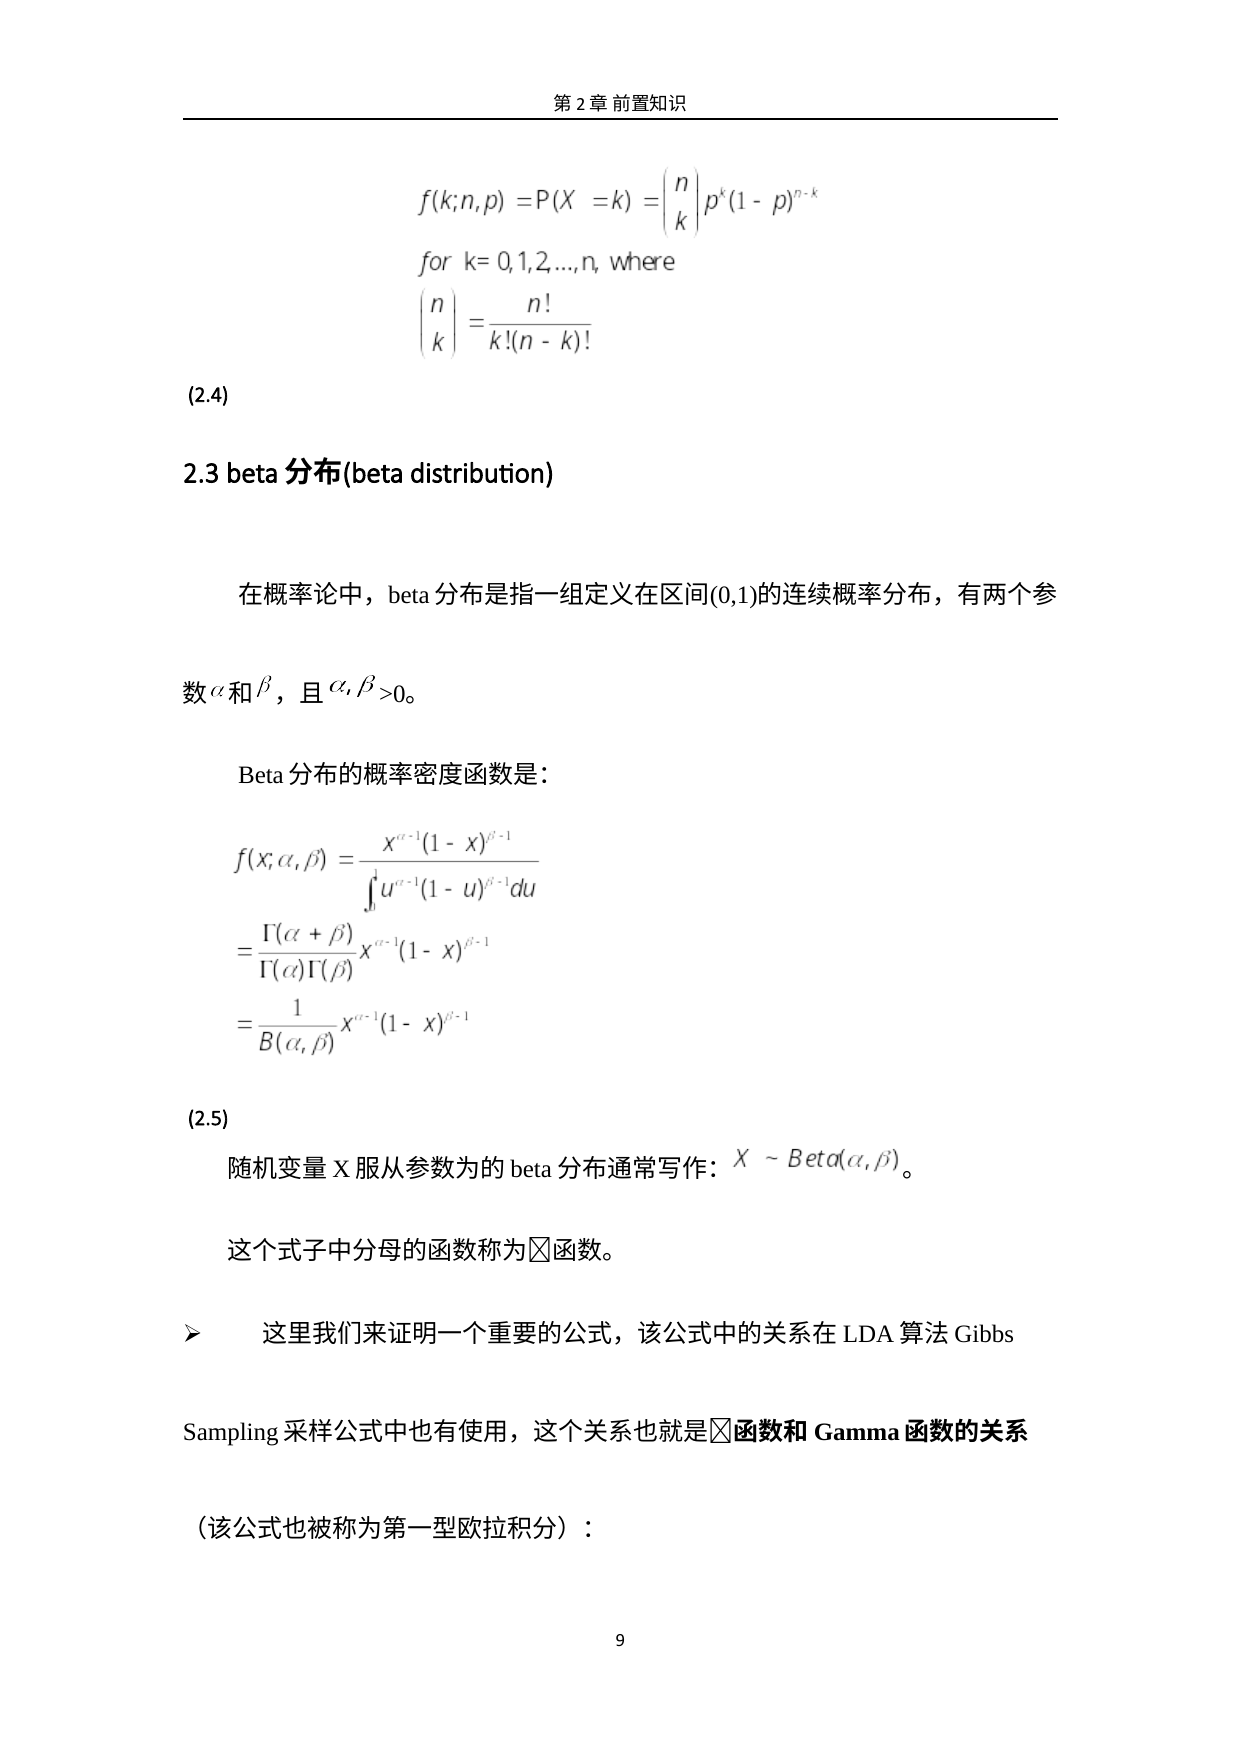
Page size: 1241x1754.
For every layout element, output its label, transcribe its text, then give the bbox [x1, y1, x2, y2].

text 这个式子中分母的函数称为函数。 [227, 1216, 1058, 1281]
text 随机变量X服从参数为的beta分布通常写作：。 [227, 1133, 1058, 1198]
text 在概率论中，beta分布是指一组定义在区间(0,1)的连续概率分布，有两个参数和，且>0。 [183, 560, 1058, 722]
text Beta分布的概率密度函数是： [183, 741, 1058, 806]
list 这里我们来证明一个重要的公式，该公式中的关系在LDA算法Gibbs Sampling采样公式中也有使用，这个关系也就是函数和Gamma函数的关系（该公式也被称为第一型欧拉积分）： [183, 1299, 1058, 1559]
subtitle beta分布(beta distribution) [183, 437, 1058, 502]
